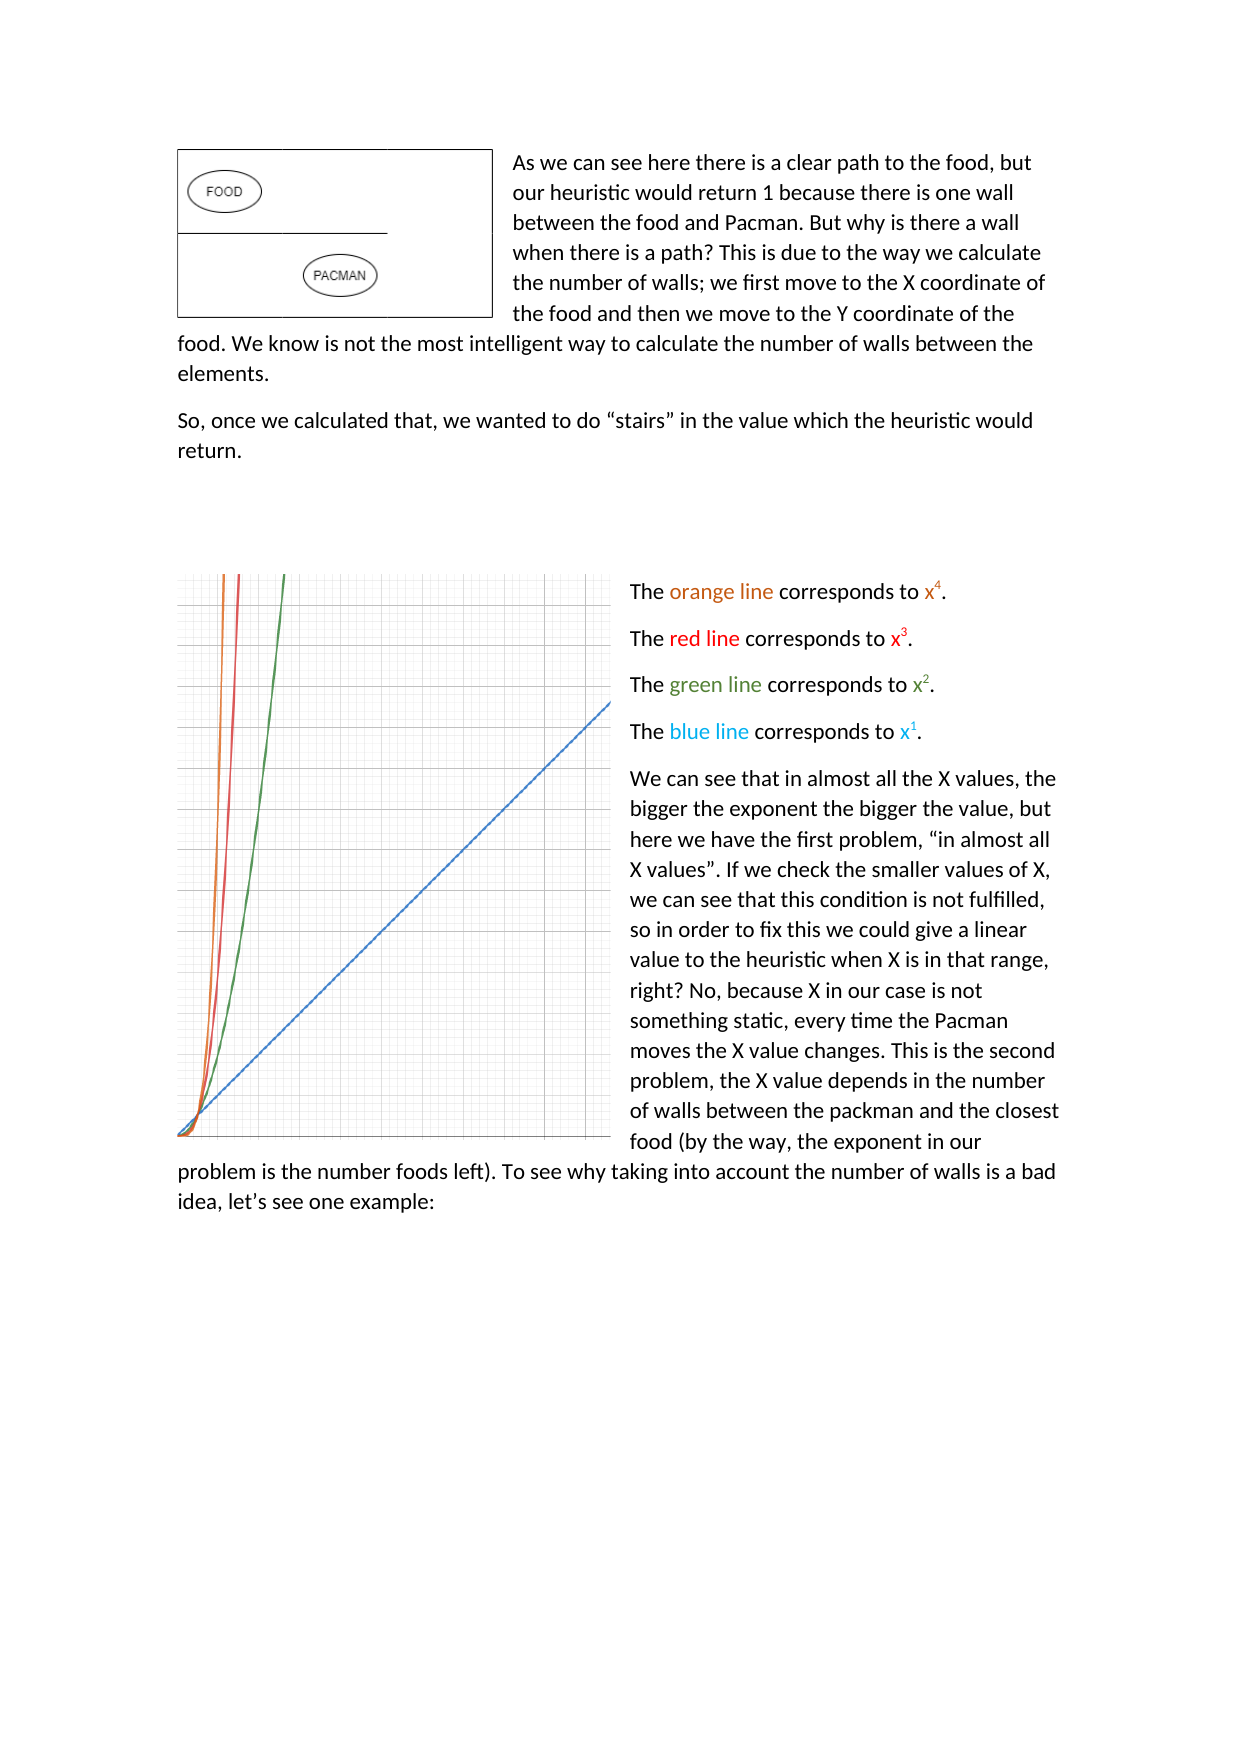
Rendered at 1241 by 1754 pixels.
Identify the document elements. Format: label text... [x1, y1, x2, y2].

text The red line corresponds to x3. [611, 624, 1063, 652]
text We can see that in almost all the X values, the bigger the exponent the bigger the value, but here we have the first problem, “in almost all X values”. If we check the smaller values of X, we can see that this condition is not fulfilled, so in order to fix this we could give a linear value to the heuristic when X is in that range, right? No, because X in our case is not something static, every time the Pacman moves the X value changes. This is the second problem, the X value depends in the number of walls between the packman and the closest food (by the way, the exponent in our problem is the number foods left). To see why taking into account the number of walls is a bad idea, let’s see one example: [177, 764, 1063, 1215]
picture [177, 574, 611, 1140]
text The orange line corresponds to x4. [611, 577, 1063, 605]
text The green line corresponds to x2. [611, 671, 1063, 698]
text The blue line corresponds to x1. [611, 717, 1063, 745]
picture [177, 149, 494, 319]
text So, once we calculated that, we wanted to do “stairs” in the value which the heuristic would return. [177, 406, 1063, 464]
